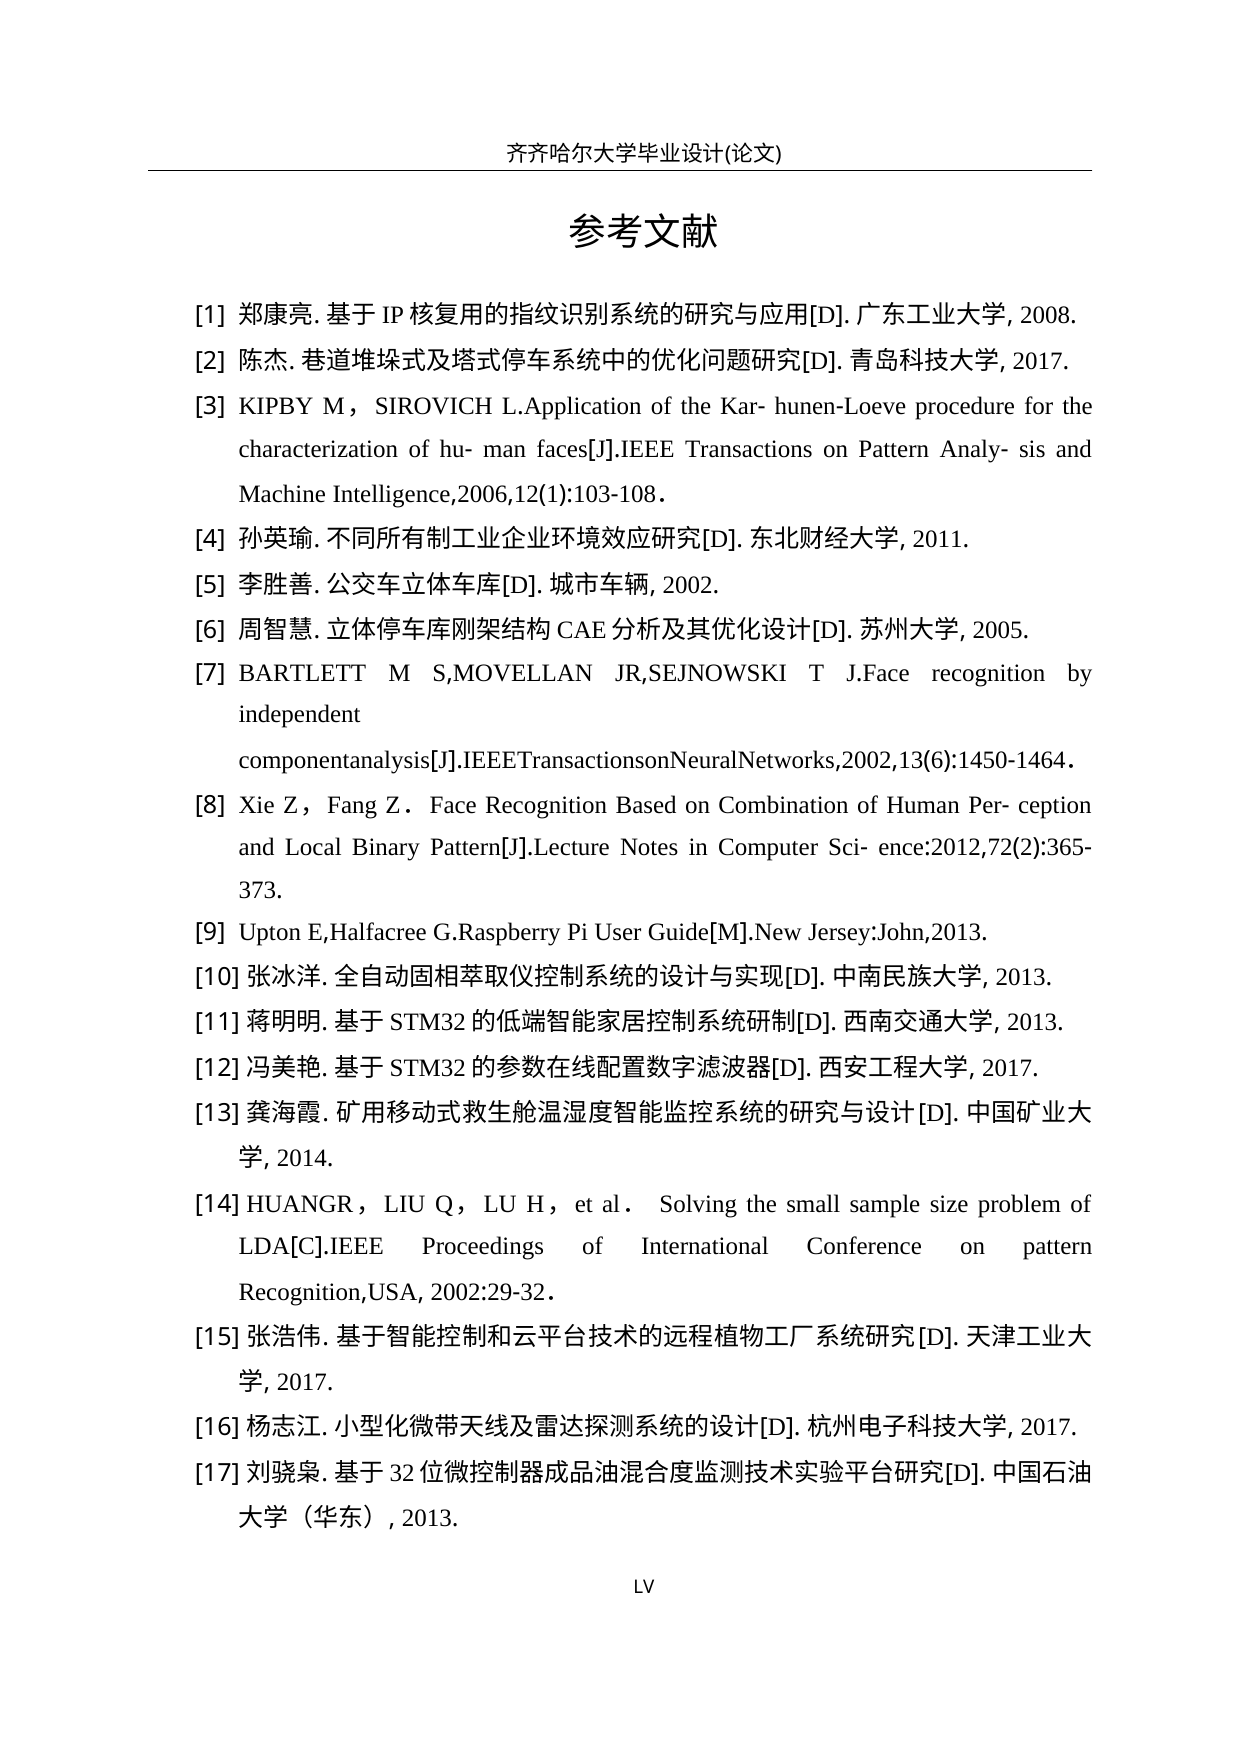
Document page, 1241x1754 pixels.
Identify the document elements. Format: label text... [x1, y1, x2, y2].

list KIPBY M，SIROVICH L.Application of the Kar- hunen-Loeve procedure for the characterization of hu- man faces[J].IEEE Transactions on Pattern Analy- sis and Machine Intelligence,2006,12(1):103-108． [194, 386, 1092, 510]
list 龚海霞. 矿用移动式救生舱温湿度智能监控系统的研究与设计[D]. 中国矿业大学, 2014. [194, 1092, 1092, 1174]
list 郑康亮. 基于IP核复用的指纹识别系统的研究与应用[D]. 广东工业大学, 2008. [194, 295, 1092, 331]
list BARTLETT M S,MOVELLAN JR,SEJNOWSKI T J.Face recognition by independent componentanalysis[J].IEEETransactionsonNeuralNetworks,2002,13(6):1450-1464． [194, 655, 1092, 775]
list 张浩伟. 基于智能控制和云平台技术的远程植物工厂系统研究[D]. 天津工业大学, 2017. [194, 1316, 1092, 1398]
list HUANGR，LIU Q，LU H，et al． Solving the small sample size problem of LDA[C].IEEE Proceedings of International Conference on pattern Recognition,USA, 2002:29-32． [194, 1183, 1092, 1307]
list 冯美艳. 基于STM32的参数在线配置数字滤波器[D]. 西安工程大学, 2017. [194, 1047, 1092, 1083]
list 杨志江. 小型化微带天线及雷达探测系统的设计[D]. 杭州电子科技大学, 2017. [194, 1407, 1092, 1443]
list 周智慧. 立体停车库刚架结构CAE分析及其优化设计[D]. 苏州大学, 2005. [194, 609, 1092, 646]
list 孙英瑜. 不同所有制工业企业环境效应研究[D]. 东北财经大学, 2011. [194, 519, 1092, 555]
list 蒋明明. 基于STM32的低端智能家居控制系统研制[D]. 西南交通大学, 2013. [194, 1002, 1092, 1038]
list 张冰洋. 全自动固相萃取仪控制系统的设计与实现[D]. 中南民族大学, 2013. [194, 957, 1092, 993]
list Xie Z，Fang Z．Face Recognition Based on Combination of Human Per- ception and Local Binary Pattern[J].Lecture Notes in Computer Sci- ence:2012,72(2):365-373. [194, 784, 1092, 906]
subtitle 参考文献 [148, 202, 1092, 256]
list Upton E,Halfacree G.Raspberry Pi User Guide[M].New Jersey:John,2013. [194, 914, 1092, 948]
list 李胜善. 公交车立体车库[D]. 城市车辆, 2002. [194, 564, 1092, 600]
list 陈杰. 巷道堆垛式及塔式停车系统中的优化问题研究[D]. 青岛科技大学, 2017. [194, 340, 1092, 377]
list 刘骁枭. 基于32位微控制器成品油混合度监测技术实验平台研究[D]. 中国石油大学（华东）, 2013. [194, 1452, 1092, 1534]
